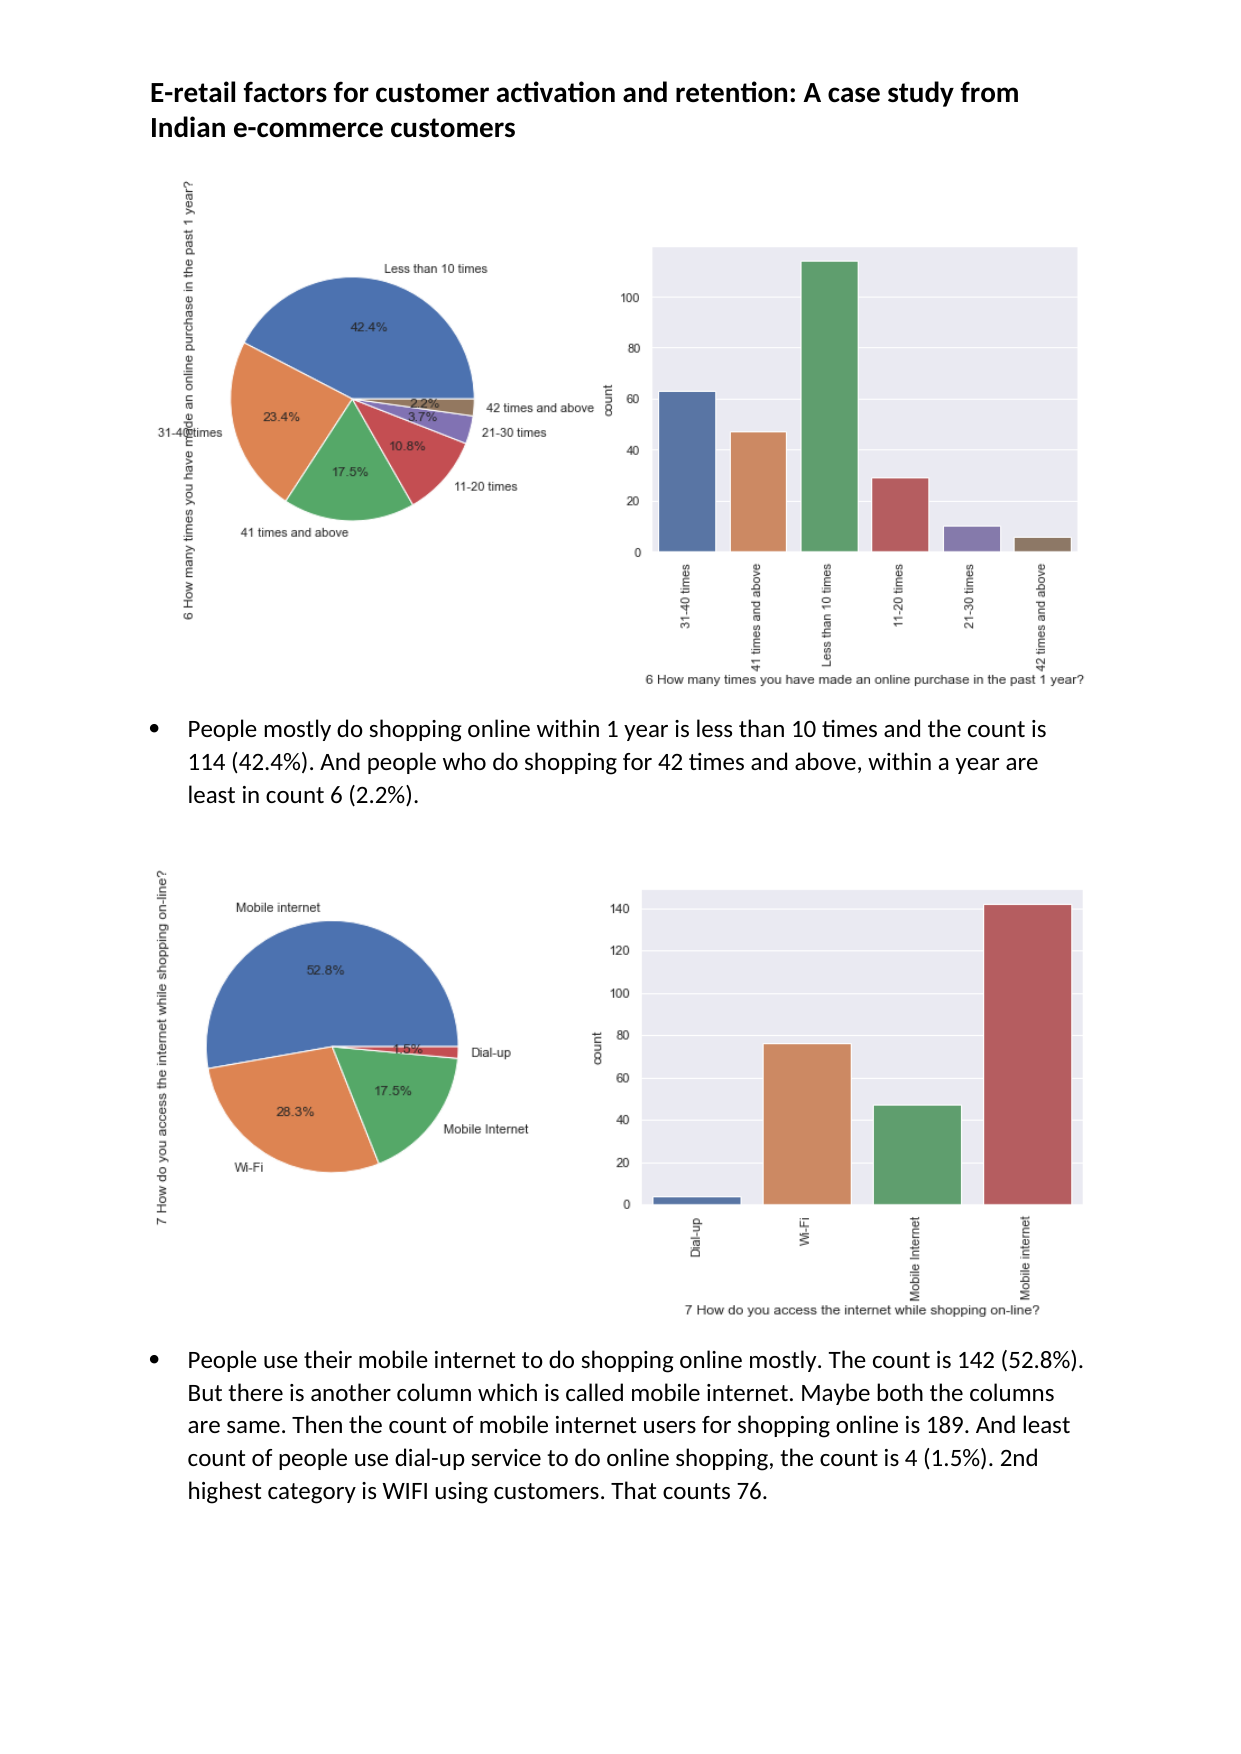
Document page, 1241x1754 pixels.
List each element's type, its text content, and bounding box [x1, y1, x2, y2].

list People mostly do shopping online within 1 year is less than 10 times and the count is 114 (42.4%). And people who do shopping for 42 times and above, within a year are least in count 6 (2.2%). [150, 713, 1090, 809]
picture [150, 861, 1091, 1325]
list People use their mobile internet to do shopping online mostly. The count is 142 (52.8%). But there is another column which is called mobile internet. Maybe both the columns are same. Then the count of mobile internet users for shopping online is 189. And least count of people use dial-up service to do online shopping, the count is 4 (1.5%). 2nd highest category is WIFI using customers. That counts 76. [150, 1344, 1090, 1506]
picture [150, 173, 1091, 694]
